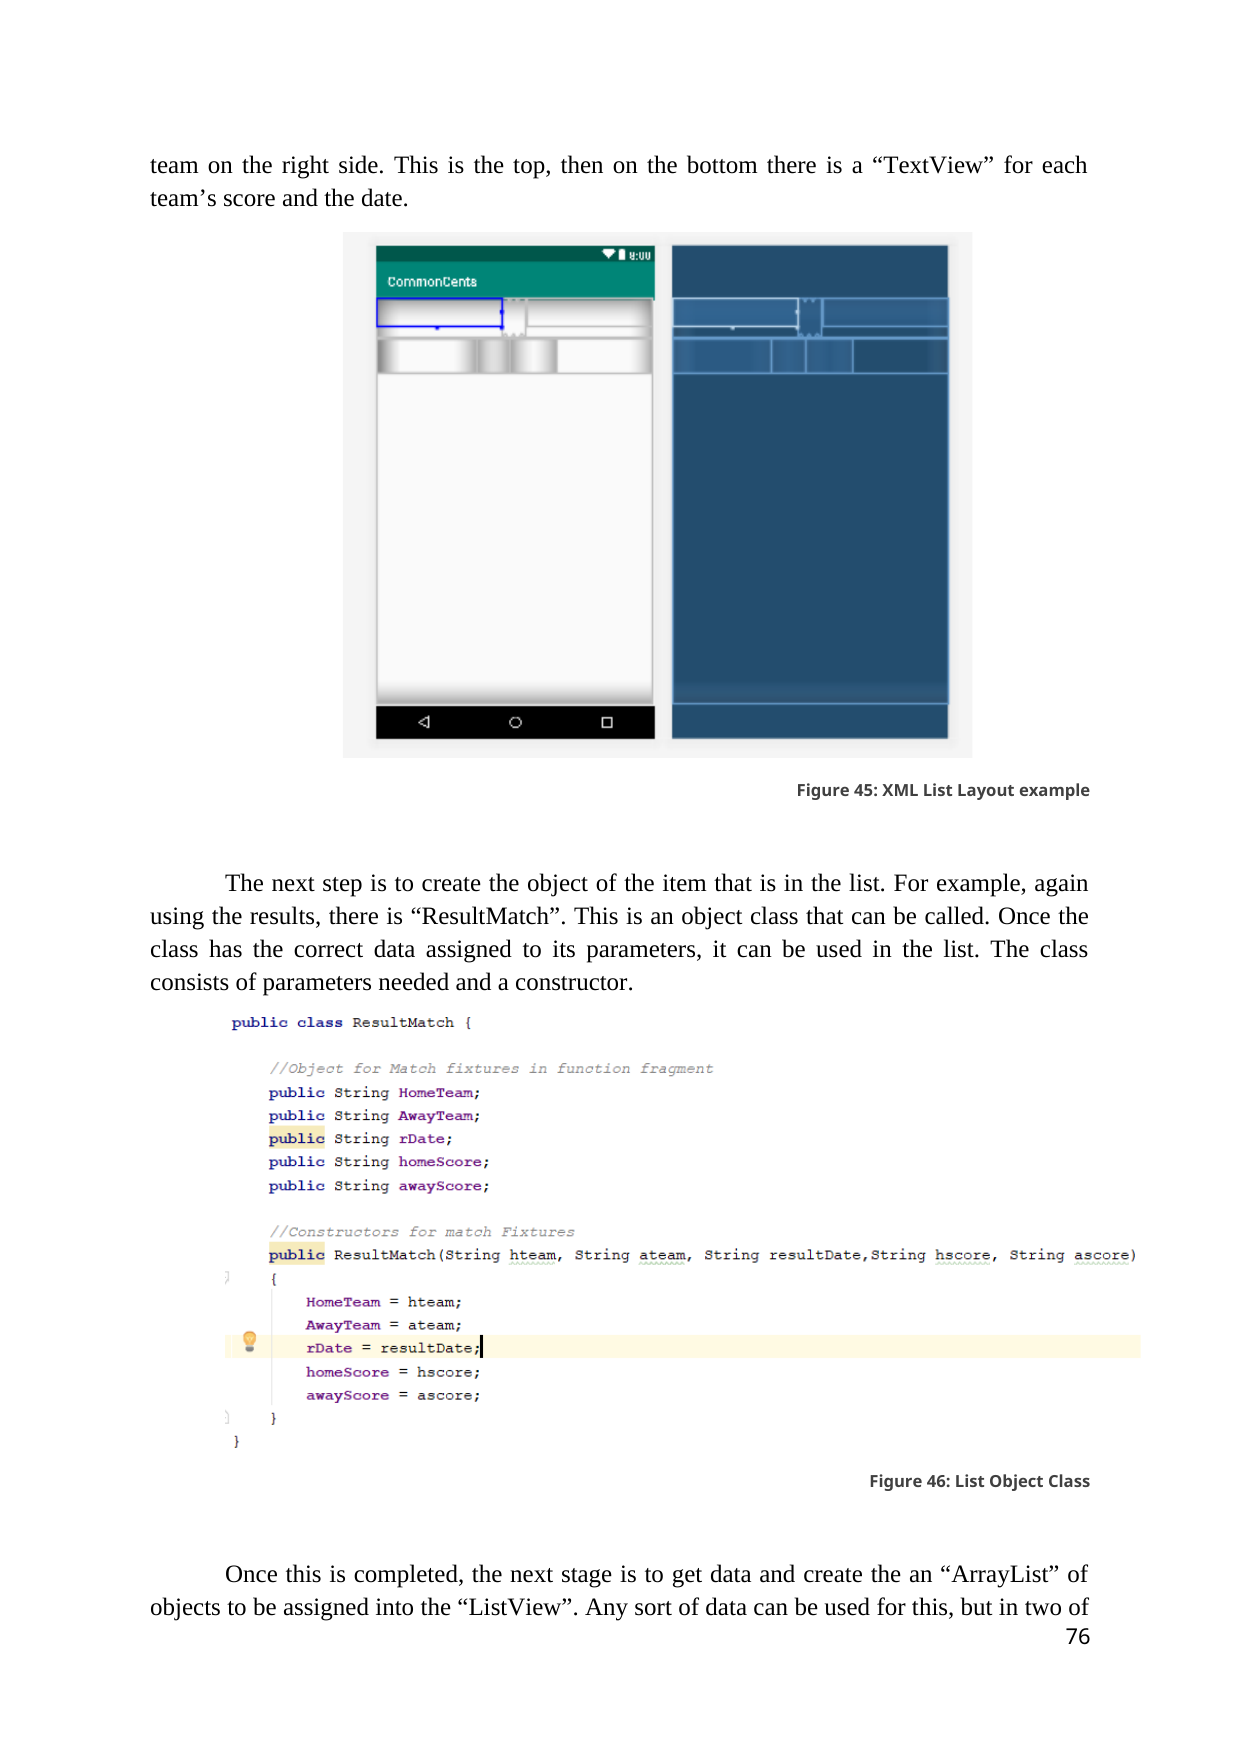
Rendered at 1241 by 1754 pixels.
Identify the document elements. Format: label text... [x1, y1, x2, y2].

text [150, 150, 1090, 212]
picture [342, 232, 973, 758]
text Figure 45: XML List Layout example [150, 779, 1090, 801]
text Figure 46: List Object Class [150, 1470, 1090, 1492]
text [150, 1559, 1090, 1621]
text The next step is to create the object of the item that is in the list. For example, again using the results, there is “ResultMatch”. This is an object class that can be called. Once the class has the correct data assigned to its parameters, it can be used in the list. The class consists of parameters needed and a constructor. [150, 868, 1090, 996]
picture [225, 1016, 1141, 1449]
